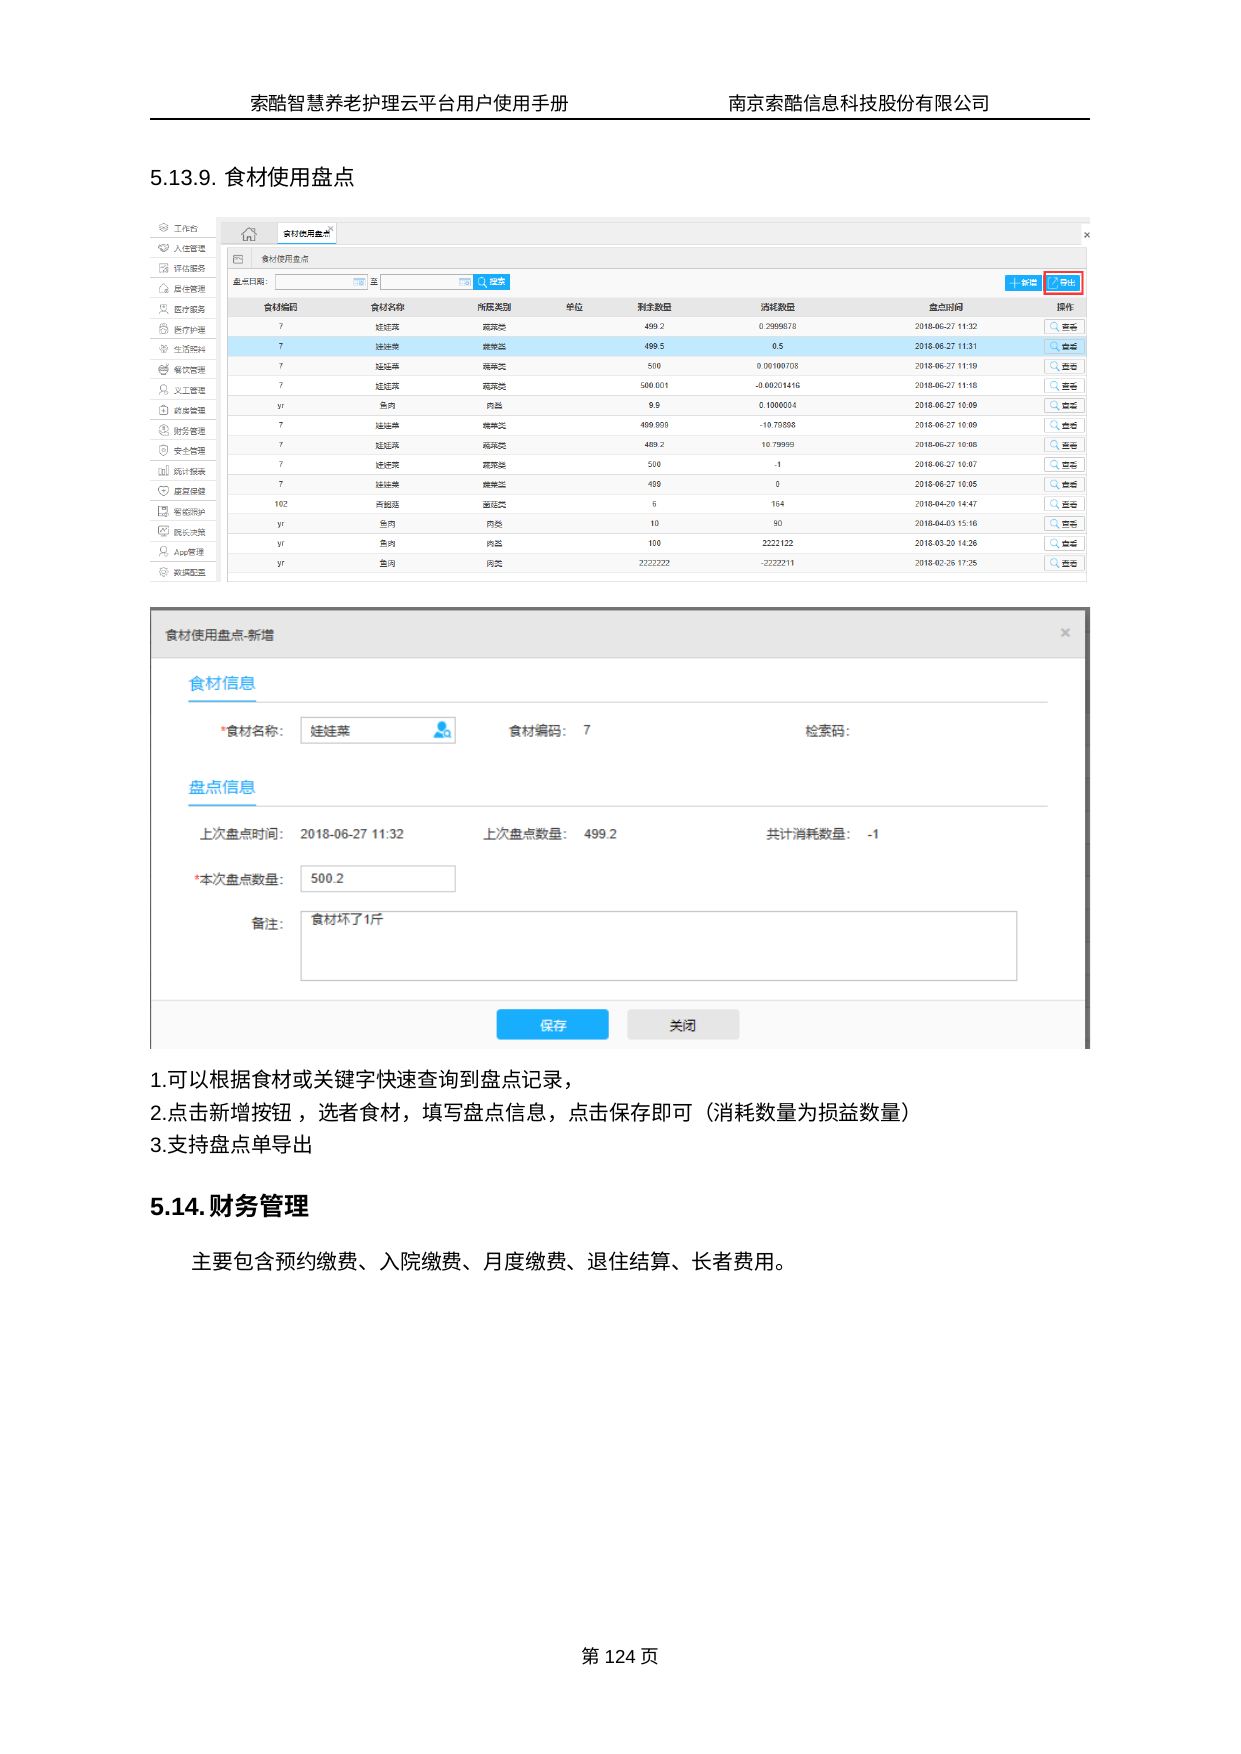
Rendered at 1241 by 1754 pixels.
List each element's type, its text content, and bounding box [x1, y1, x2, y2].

picture [150, 217, 1091, 582]
picture [150, 607, 1091, 1049]
subtitle 财务管理 [150, 1172, 1090, 1237]
text 主要包含预约缴费、入院缴费、月度缴费、退住结算、长者费用。 [150, 1244, 1090, 1276]
text 1.可以根据食材或关键字快速查询到盘点记录， [150, 1062, 1090, 1095]
subtitle 食材使用盘点 [150, 160, 1090, 192]
text 3.支持盘点单导出 [150, 1127, 1090, 1160]
text 2.点击新增按钮 ，选者食材，填写盘点信息，点击保存即可（消耗数量为损益数量） [150, 1095, 1090, 1127]
